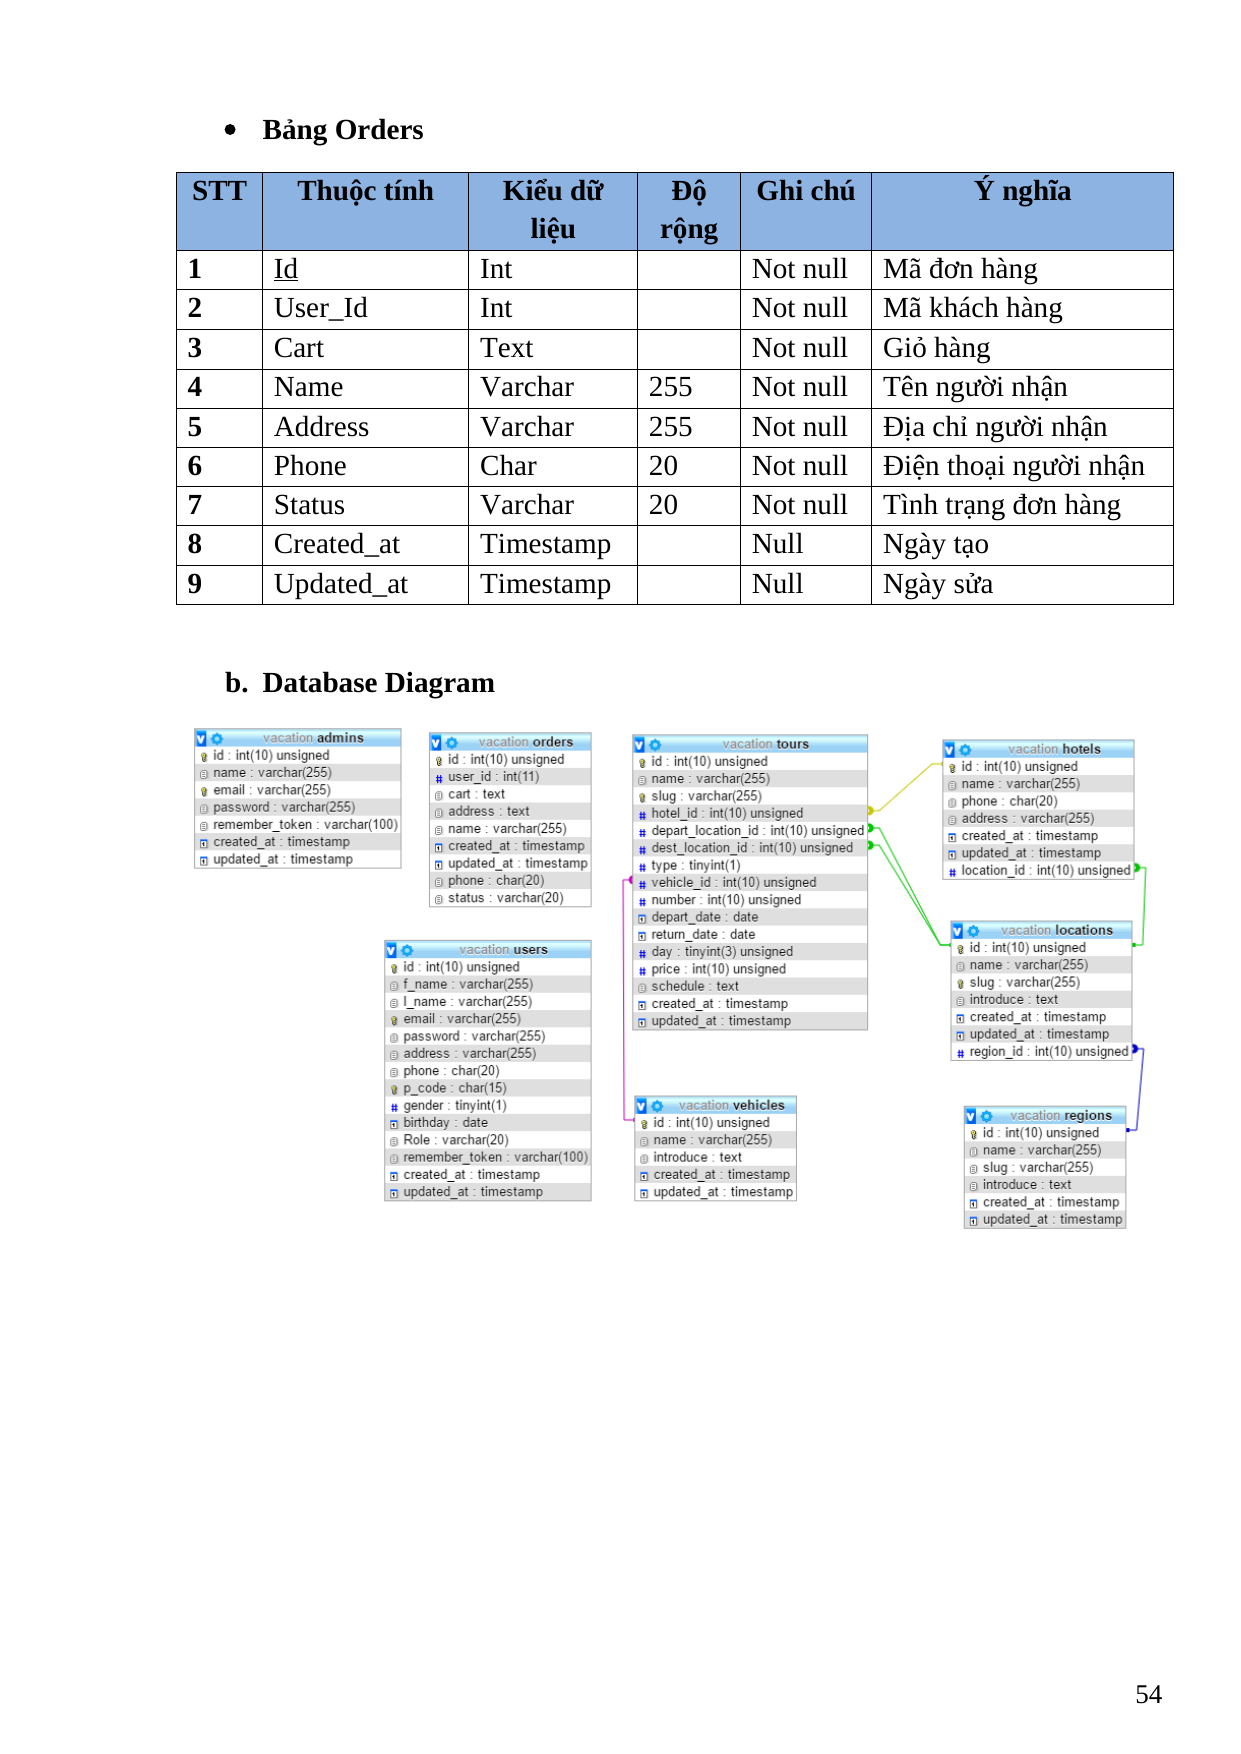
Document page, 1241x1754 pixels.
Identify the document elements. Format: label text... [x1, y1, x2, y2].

table_cell 20 [638, 487, 740, 525]
table_cell Ngày tạo [872, 526, 1173, 565]
table_cell Mã đơn hàng [872, 251, 1173, 289]
table_cell Phone [263, 448, 468, 486]
table_cell 6 [177, 448, 262, 486]
table_cell Địa chỉ người nhận [872, 409, 1173, 447]
table_cell Tình trạng đơn hàng [872, 487, 1173, 525]
table_header STT [177, 173, 262, 250]
table_cell Not null [741, 487, 871, 525]
table_cell 2 [177, 290, 262, 329]
table_cell [638, 290, 740, 329]
table_cell 1 [177, 251, 262, 289]
table_cell Not null [741, 290, 871, 329]
table_cell 20 [638, 448, 740, 486]
table_cell Varchar [469, 409, 637, 447]
table_header Ý nghĩa [872, 173, 1173, 250]
table_cell [638, 566, 740, 604]
table_cell Null [741, 526, 871, 565]
table_cell Not null [741, 370, 871, 408]
table_header Kiểu dữ liệu [469, 173, 637, 250]
table_cell 5 [177, 409, 262, 447]
table_cell 3 [177, 330, 262, 368]
table_cell User_Id [263, 290, 468, 329]
picture [187, 715, 1163, 1239]
table_cell Int [469, 290, 637, 329]
table_header Ghi chú [741, 173, 871, 250]
table_cell Not null [741, 409, 871, 447]
table_cell Not null [741, 251, 871, 289]
table_cell 4 [177, 370, 262, 408]
table_header Thuộc tính [263, 173, 468, 250]
table_cell Int [469, 251, 637, 289]
table_cell Null [741, 566, 871, 604]
table_cell [638, 251, 740, 289]
table_cell Not null [741, 330, 871, 368]
table_cell Not null [741, 448, 871, 486]
table_cell Name [263, 370, 468, 408]
table_cell Char [469, 448, 637, 486]
table_cell Text [469, 330, 637, 368]
table_cell Ngày sửa [872, 566, 1173, 604]
table_cell Id [263, 251, 468, 289]
list Bảng Orders [225, 112, 1162, 146]
table_cell Mã khách hàng [872, 290, 1173, 329]
table_cell Điện thoại người nhận [872, 448, 1173, 486]
table_cell Created_at [263, 526, 468, 565]
table_cell [638, 330, 740, 368]
table_cell Tên người nhận [872, 370, 1173, 408]
table_cell 8 [177, 526, 262, 565]
table_cell Address [263, 409, 468, 447]
table_cell Varchar [469, 487, 637, 525]
table_cell 7 [177, 487, 262, 525]
table_cell [638, 526, 740, 565]
table_cell 255 [638, 370, 740, 408]
table_cell Varchar [469, 370, 637, 408]
text Database Diagram [225, 665, 1162, 698]
table_cell Updated_at [263, 566, 468, 604]
table_cell 255 [638, 409, 740, 447]
table_cell Giỏ hàng [872, 330, 1173, 368]
table_cell Status [263, 487, 468, 525]
table_cell 9 [177, 566, 262, 604]
table_cell Timestamp [469, 526, 637, 565]
table_header Độ rộng [638, 173, 740, 250]
table_cell Cart [263, 330, 468, 368]
table_cell Timestamp [469, 566, 637, 604]
